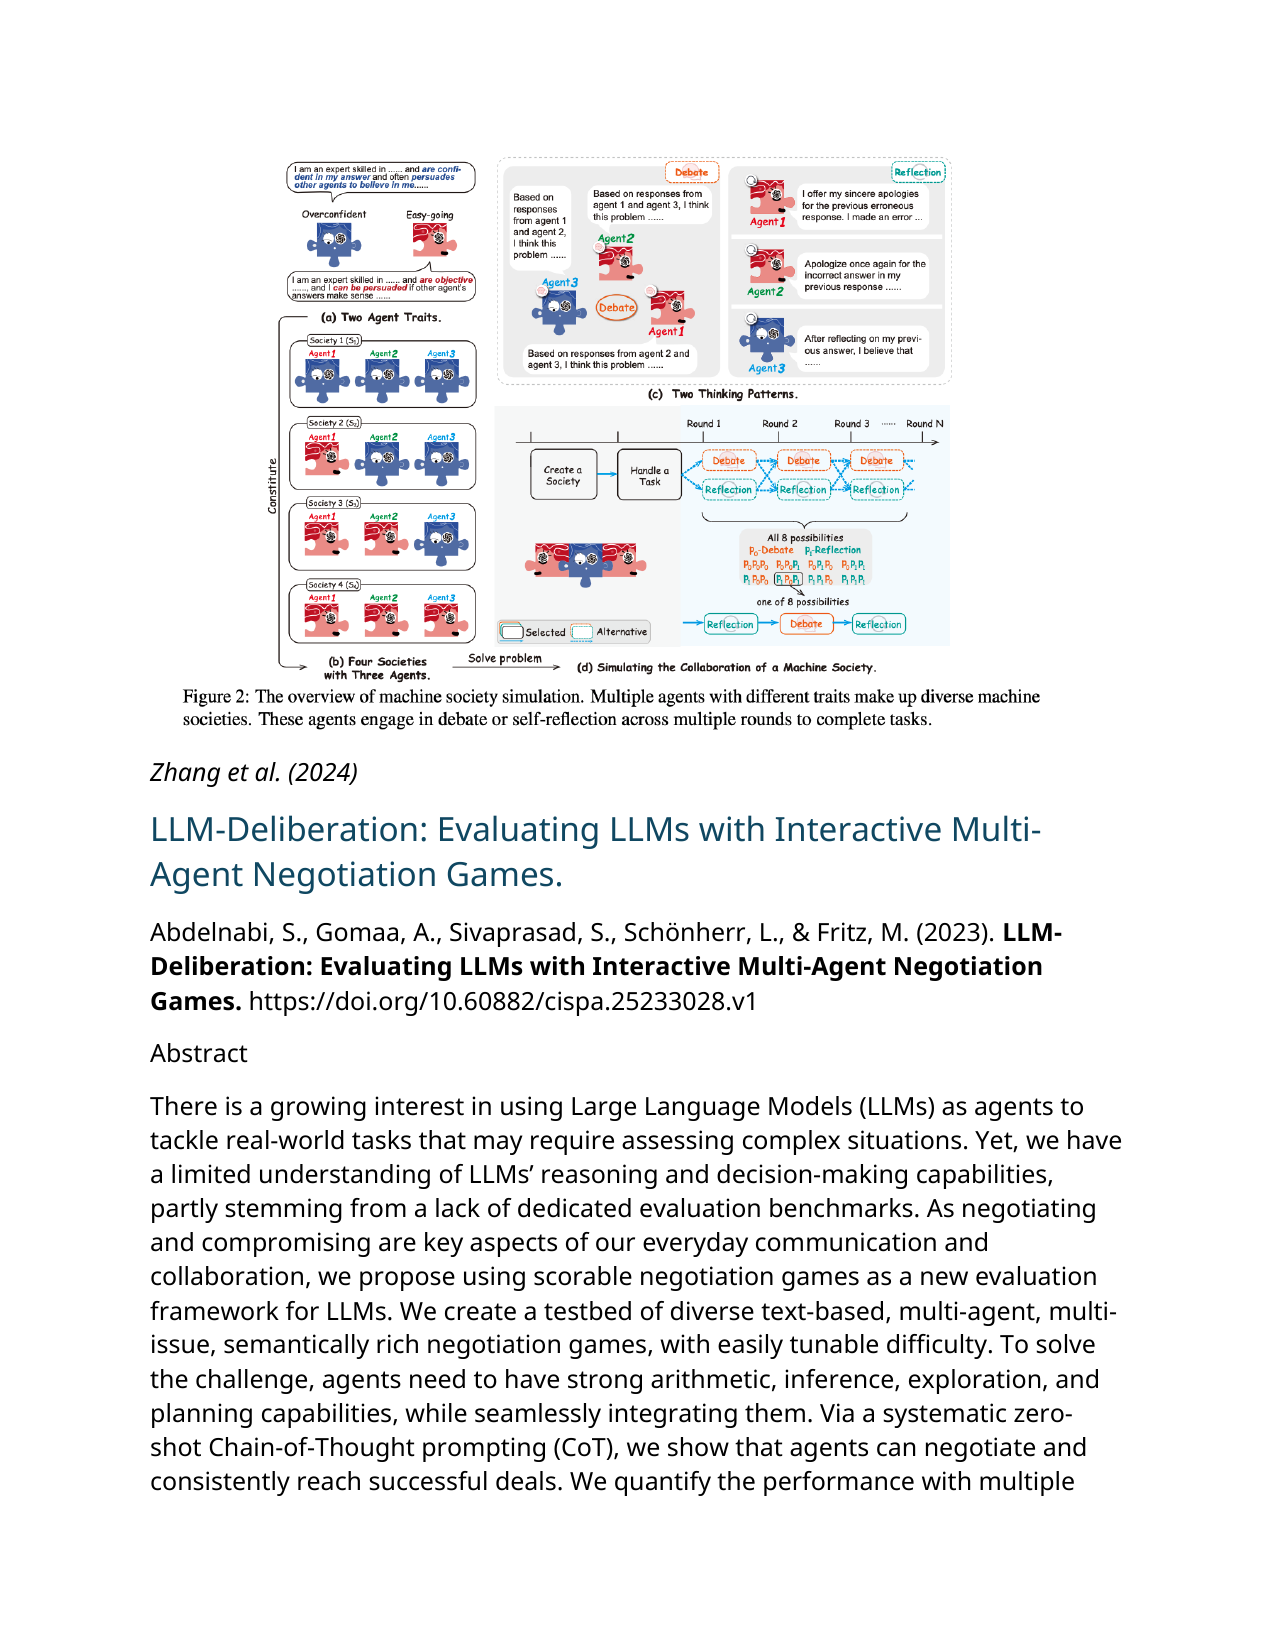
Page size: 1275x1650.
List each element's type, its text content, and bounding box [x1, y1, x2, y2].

text Abstract [150, 1036, 1125, 1070]
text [150, 1089, 1125, 1497]
text Zhang et al. (2024) [150, 755, 1125, 789]
text Abdelnabi, S., Gomaa, A., Sivaprasad, S., Schönherr, L., & Fritz, M. (2023). LLM-Deliberation: Evaluating LLMs with Interactive Multi-Agent Negotiation Games. https://doi.org/10.60882/cispa.25233028.v1 [150, 915, 1125, 1017]
subtitle LLM-Deliberation: Evaluating LLMs with Interactive Multi-Agent Negotiation Games. [150, 805, 1125, 896]
picture [168, 150, 1044, 734]
